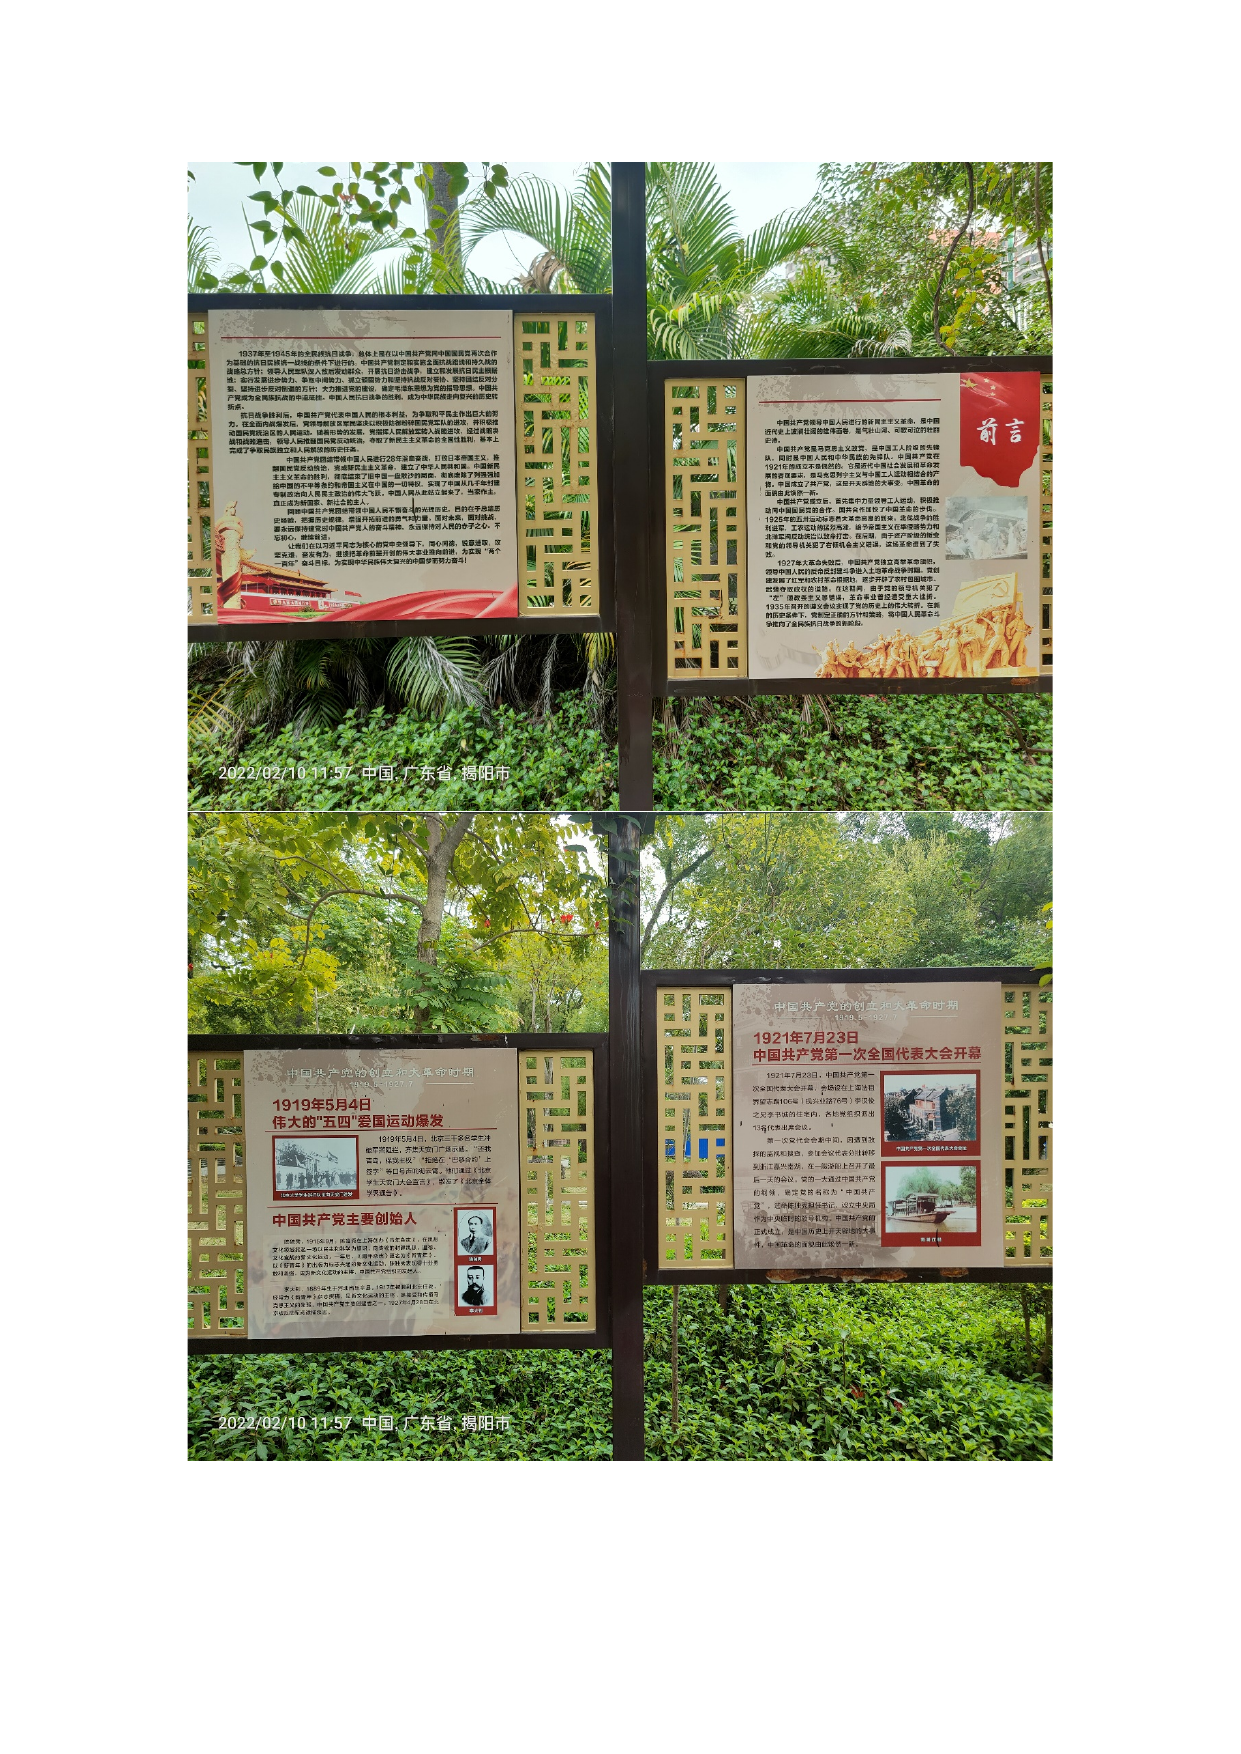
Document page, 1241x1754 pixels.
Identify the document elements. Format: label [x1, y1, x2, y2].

picture [187, 812, 1053, 1461]
picture [187, 162, 1053, 811]
